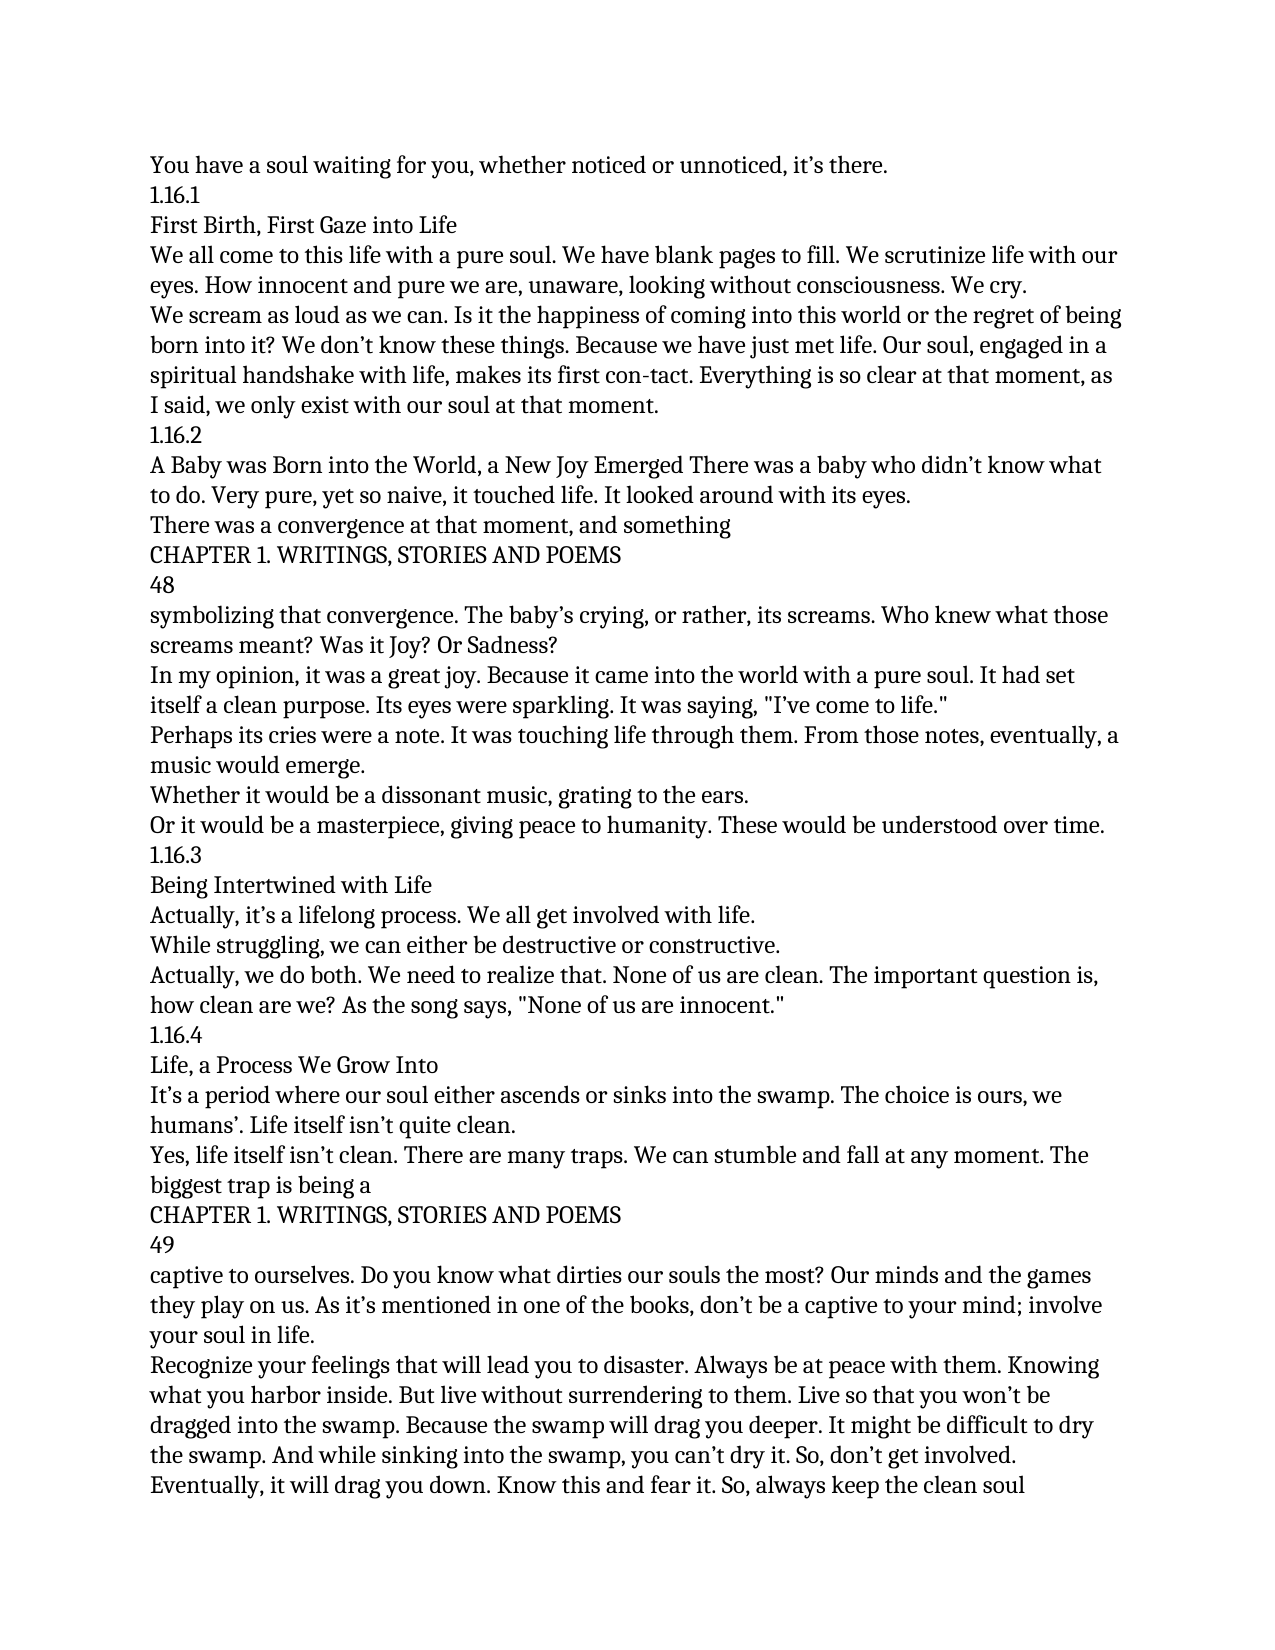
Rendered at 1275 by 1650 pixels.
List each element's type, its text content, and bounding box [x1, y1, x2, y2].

text First Birth, First Gaze into Life [150, 210, 1125, 240]
text You have a soul waiting for you, whether noticed or unnoticed, it’s there. [150, 150, 1125, 180]
text Actually, we do both. We need to realize that. None of us are clean. The important question is, how clean are we? As the song says, "None of us are innocent." [150, 960, 1125, 1020]
text 1.16.3 [150, 840, 1125, 870]
text Being Intertwined with Life [150, 870, 1125, 900]
text Whether it would be a dissonant music, grating to the ears. [150, 780, 1125, 810]
text 48 [150, 570, 1125, 600]
text In my opinion, it was a great joy. Because it came into the world with a pure soul. It had set itself a clean purpose. Its eyes were sparkling. It was saying, "I’ve come to life." [150, 660, 1125, 720]
text Or it would be a masterpiece, giving peace to humanity. These would be understood over time. [150, 810, 1125, 840]
text Perhaps its cries were a note. It was touching life through them. From those notes, eventually, a music would emerge. [150, 720, 1125, 780]
text We all come to this life with a pure soul. We have blank pages to fill. We scrutinize life with our eyes. How innocent and pure we are, unaware, looking without consciousness. We cry. [150, 240, 1125, 300]
text We scream as loud as we can. Is it the happiness of coming into this world or the regret of being born into it? We don’t know these things. Because we have just met life. Our soul, engaged in a spiritual handshake with life, makes its first con-tact. Everything is so clear at that moment, as I said, we only exist with our soul at that moment. [150, 300, 1125, 420]
text symbolizing that convergence. The baby’s crying, or rather, its screams. Who knew what those screams meant? Was it Joy? Or Sadness? [150, 600, 1125, 660]
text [150, 1350, 1125, 1500]
text 1.16.2 [150, 420, 1125, 450]
text 1.16.4 [150, 1020, 1125, 1050]
text It’s a period where our soul either ascends or sinks into the swamp. The choice is ours, we humans’. Life itself isn’t quite clean. [150, 1080, 1125, 1140]
text A Baby was Born into the World, a New Joy Emerged There was a baby who didn’t know what to do. Very pure, yet so naive, it touched life. It looked around with its eyes. [150, 450, 1125, 510]
text CHAPTER 1. WRITINGS, STORIES AND POEMS [150, 540, 1125, 570]
text There was a convergence at that moment, and something [150, 510, 1125, 540]
text While struggling, we can either be destructive or constructive. [150, 930, 1125, 960]
text Yes, life itself isn’t clean. There are many traps. We can stumble and fall at any moment. The biggest trap is being a [150, 1140, 1125, 1200]
text captive to ourselves. Do you know what dirties our souls the most? Our minds and the games they play on us. As it’s mentioned in one of the books, don’t be a captive to your mind; involve your soul in life. [150, 1260, 1125, 1350]
text Life, a Process We Grow Into [150, 1050, 1125, 1080]
text 1.16.1 [150, 180, 1125, 210]
text Actually, it’s a lifelong process. We all get involved with life. [150, 900, 1125, 930]
text CHAPTER 1. WRITINGS, STORIES AND POEMS [150, 1200, 1125, 1230]
text 49 [150, 1230, 1125, 1260]
